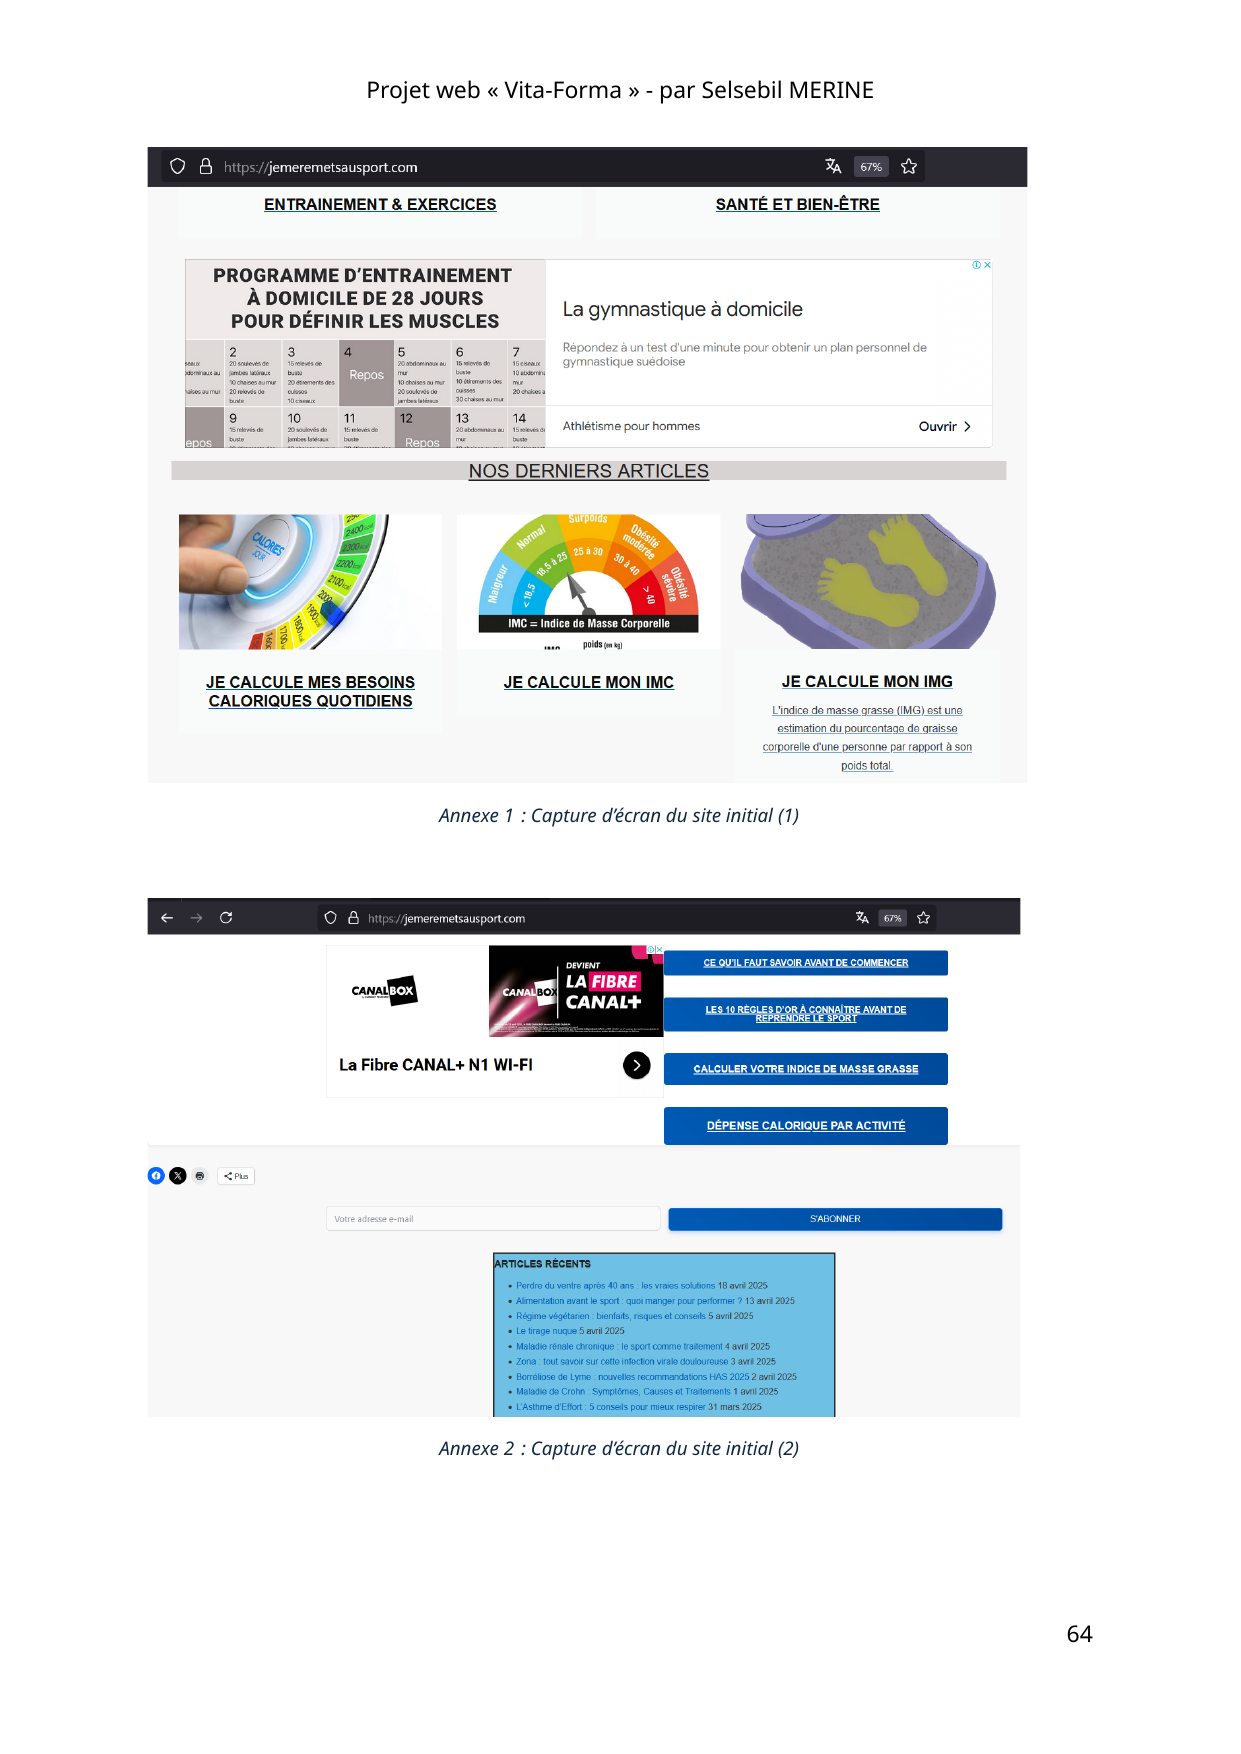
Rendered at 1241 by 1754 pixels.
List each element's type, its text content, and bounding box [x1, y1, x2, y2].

text Annexe 2 : Capture d’écran du site initial (2) [148, 1436, 1093, 1461]
text Annexe 1 : Capture d’écran du site initial (1) [148, 802, 1093, 828]
picture [147, 898, 1021, 1417]
picture [147, 147, 1028, 783]
